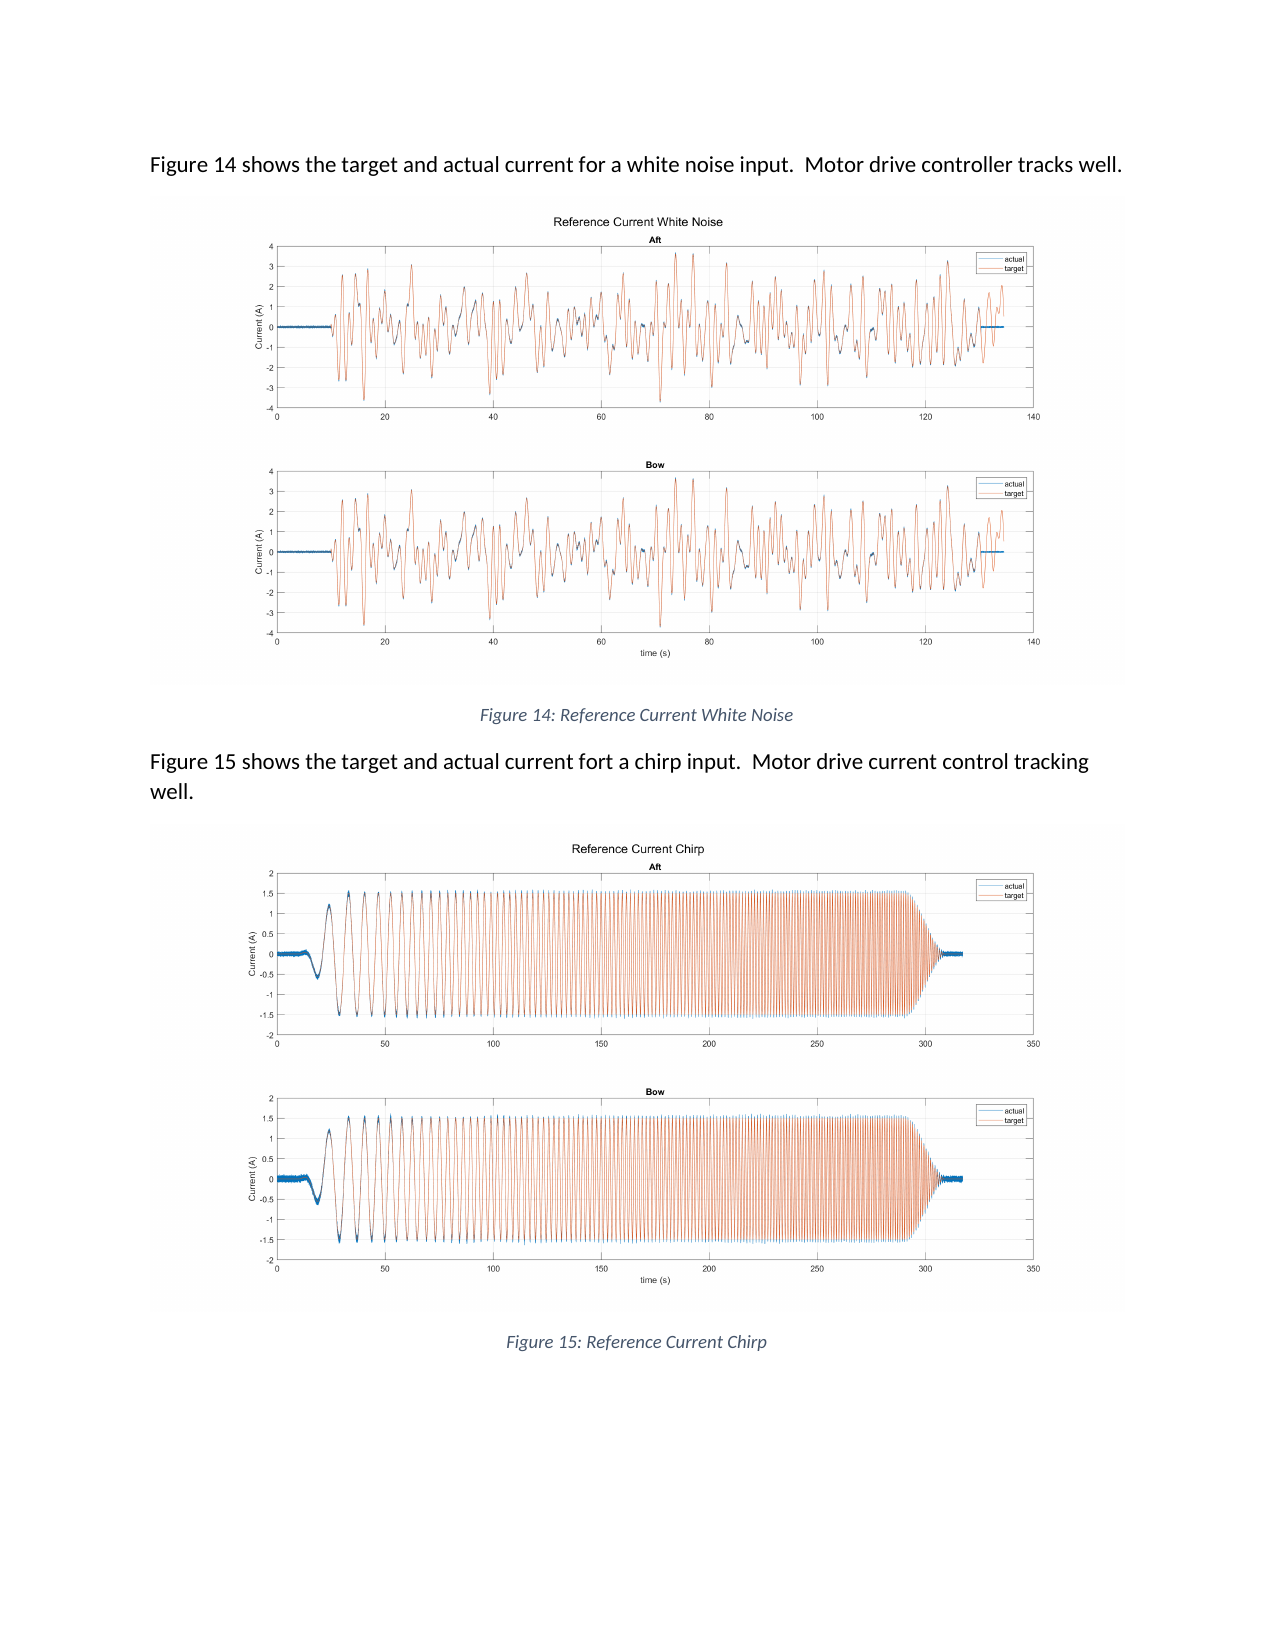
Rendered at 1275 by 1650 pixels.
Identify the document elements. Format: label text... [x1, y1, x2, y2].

text Figure 13 shows the target and actual current for a white noise input. Motor drive controller tracks well. [150, 150, 1125, 178]
picture [150, 824, 1125, 1312]
picture [150, 196, 1125, 685]
text Figure 14 shows the target and actual current fort a chirp input. Motor drive current control tracking well. [150, 747, 1125, 805]
